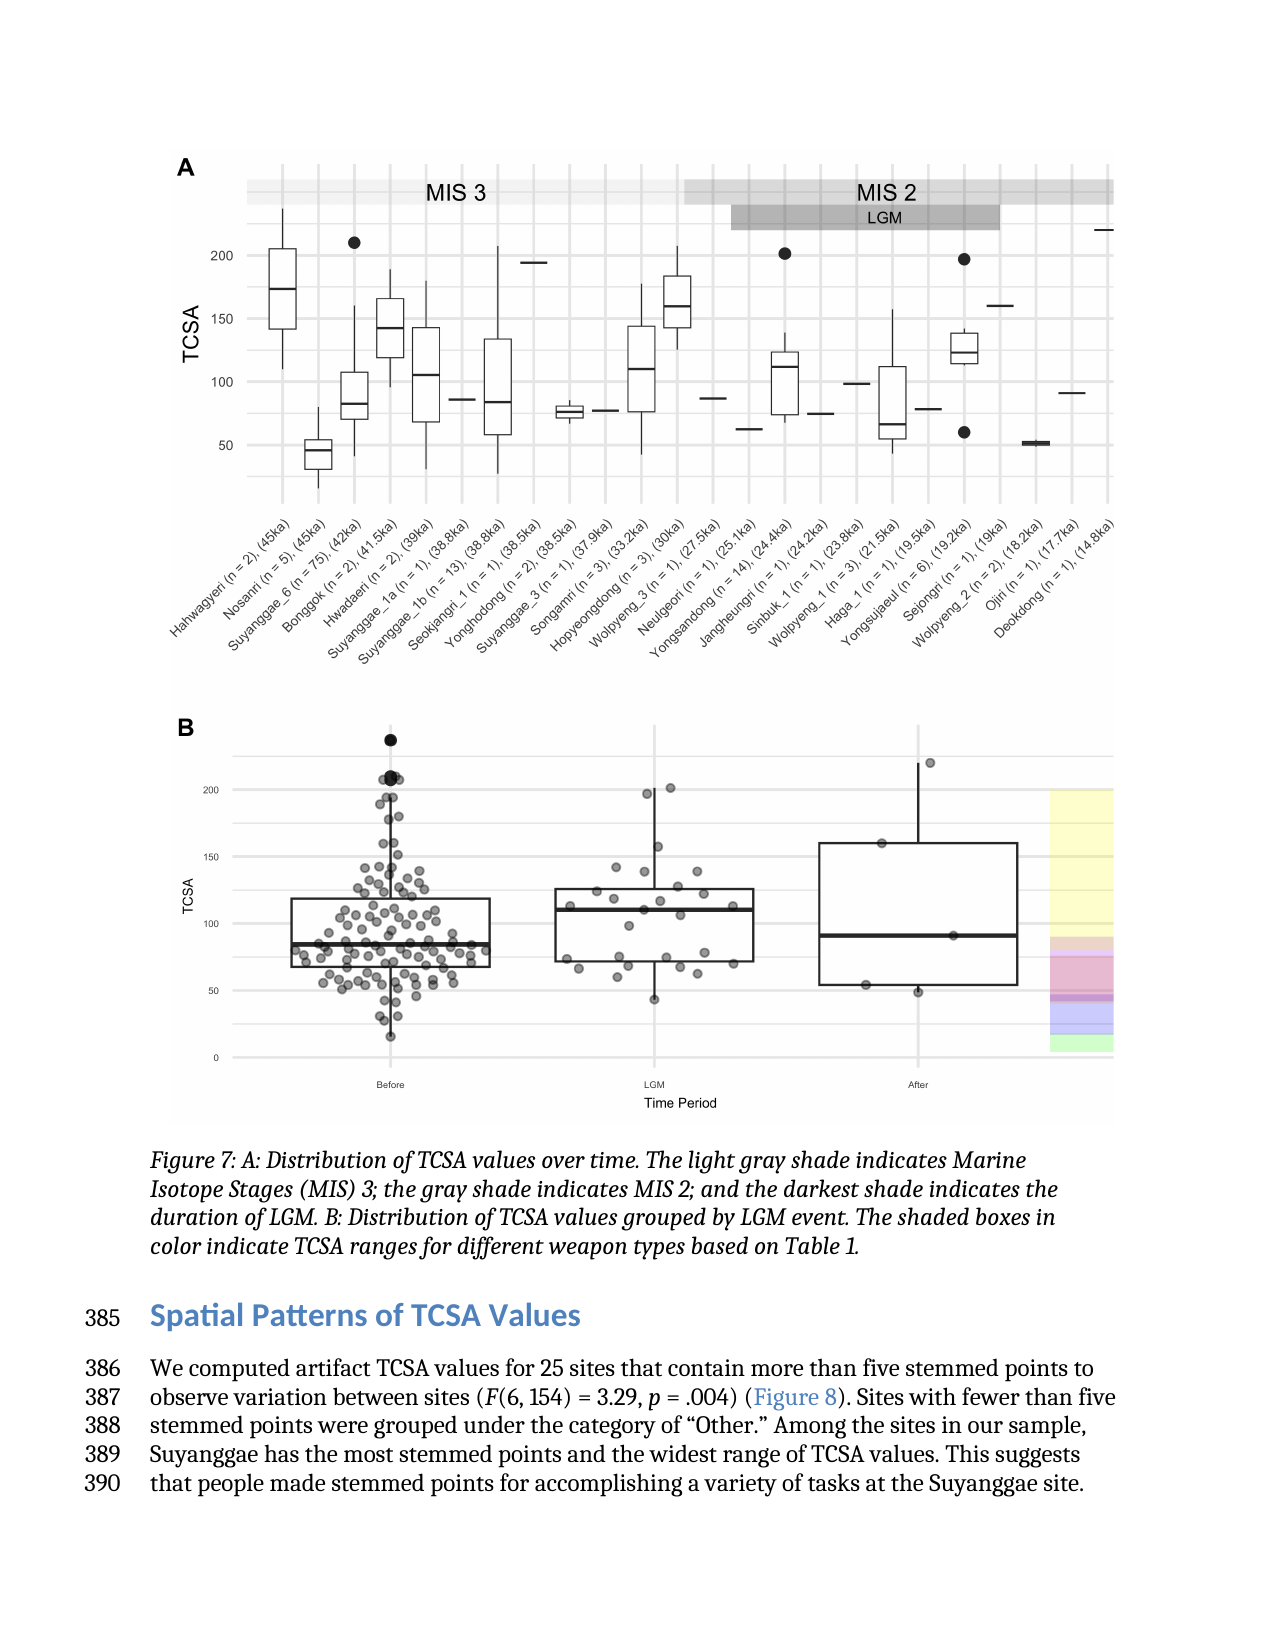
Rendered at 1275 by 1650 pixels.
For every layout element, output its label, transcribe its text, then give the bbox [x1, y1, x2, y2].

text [150, 1354, 1125, 1497]
picture [168, 150, 1114, 1125]
subtitle Spatial Patterns of TCSA Values [150, 1294, 1125, 1335]
table_header Figure 7: A: Distribution of TCSA values over time. The light gray shade indicates Marine Isotope Stages (MIS) 3; the gray shade indicates MIS 2; and the darkest shade indicates the duration of LGM. B: Distribution of TCSA values grouped by LGM event. The shaded boxes in color indicate TCSA ranges for different weapon types based on Table 1. [139, 150, 1114, 1273]
